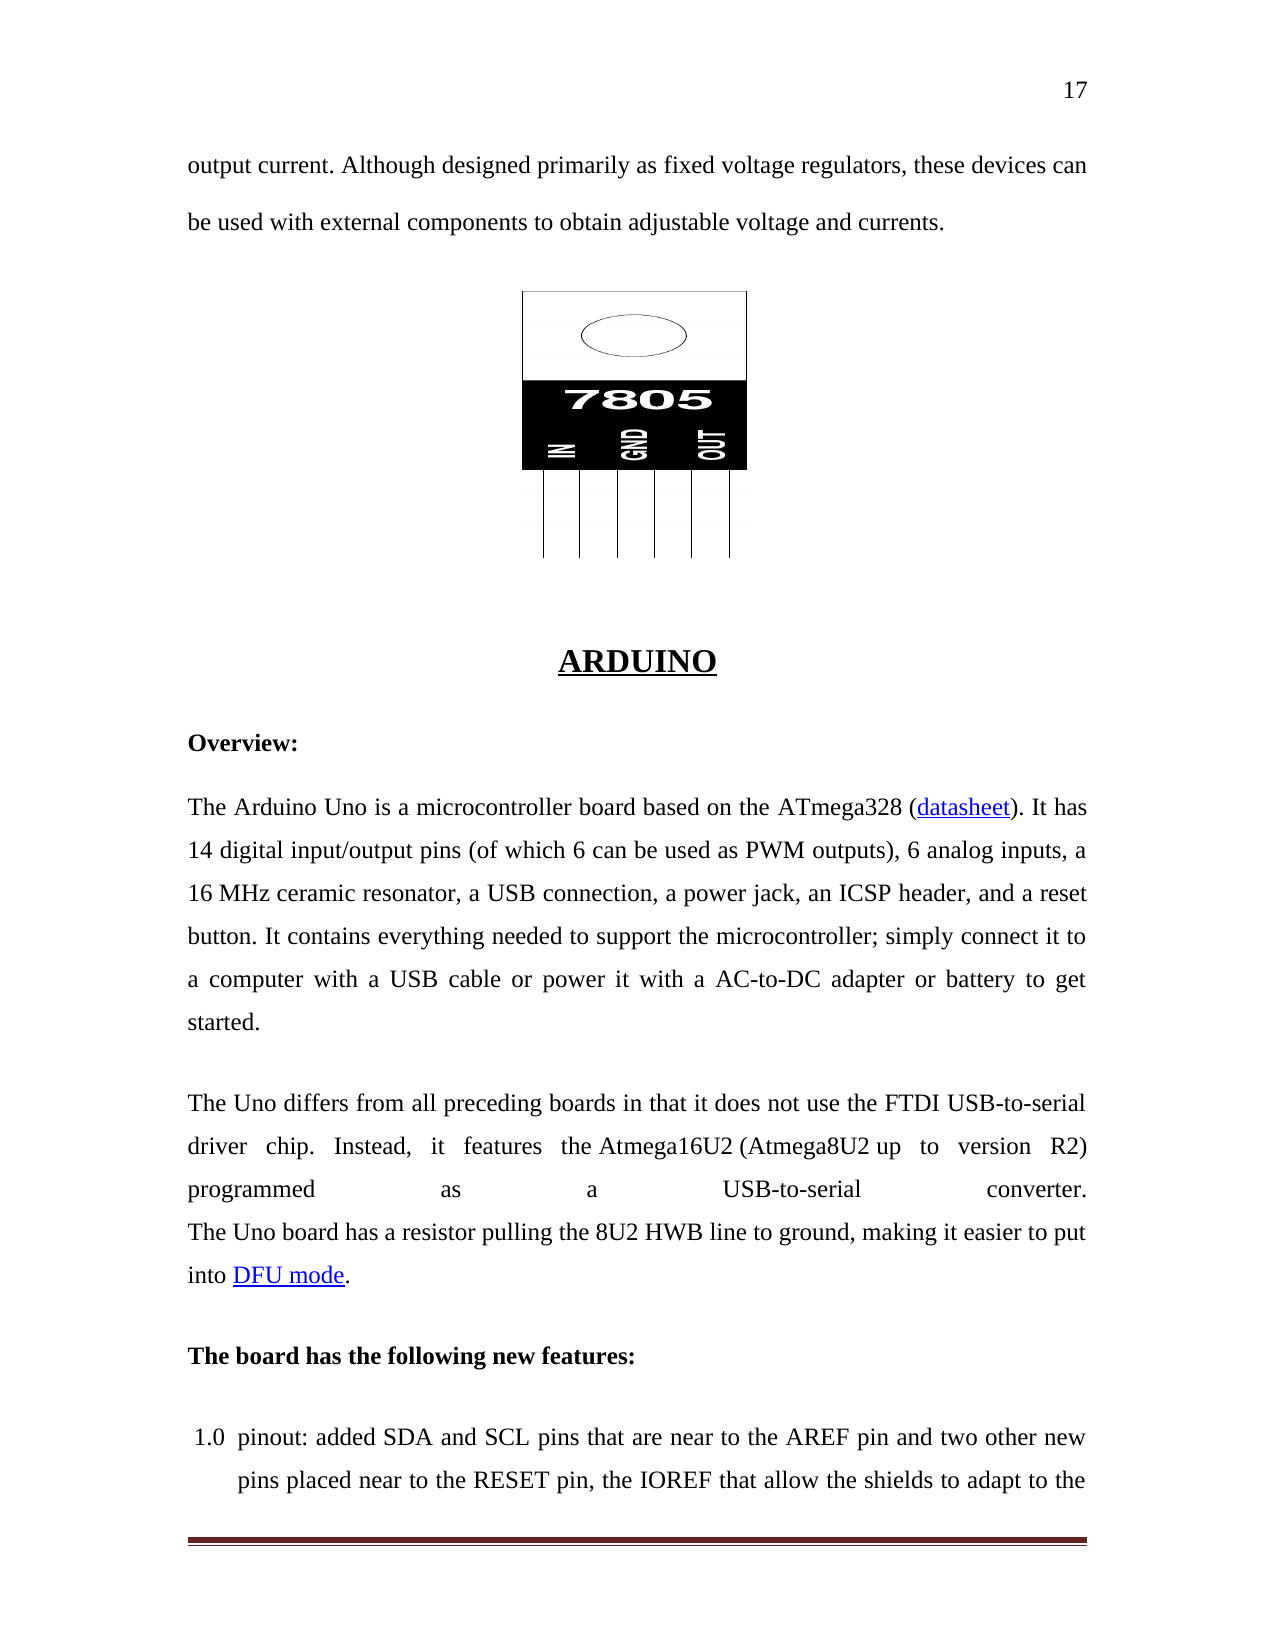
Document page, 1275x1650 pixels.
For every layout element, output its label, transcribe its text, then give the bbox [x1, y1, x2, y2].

text The Uno differs from all preceding boards in that it does not use the FTDI USB-to-serial driver chip. Instead, it features the Atmega16U2 (Atmega8U2 up to version R2) programmed as a USB-to-serial converter. The Uno board has a resistor pulling the 8U2 HWB line to ground, making it easier to put into DFU mode. [187, 1088, 1087, 1289]
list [194, 1422, 1087, 1493]
text The Arduino Uno is a microcontroller board based on the ATmega328 (datasheet). It has 14 digital input/output pins (of which 6 can be used as PWM outputs), 6 analog inputs, a 16 MHz ceramic resonator, a USB connection, a power jack, an ICSP header, and a reset button. It contains everything needed to support the microcontroller; simply connect it to a computer with a USB cable or power it with a AC-to-DC adapter or battery to get started. [187, 792, 1087, 1036]
text ARDUINO [187, 641, 1087, 679]
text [187, 150, 1087, 236]
text The board has the following new features: [187, 1341, 1087, 1370]
subtitle Overview: [187, 728, 1087, 757]
